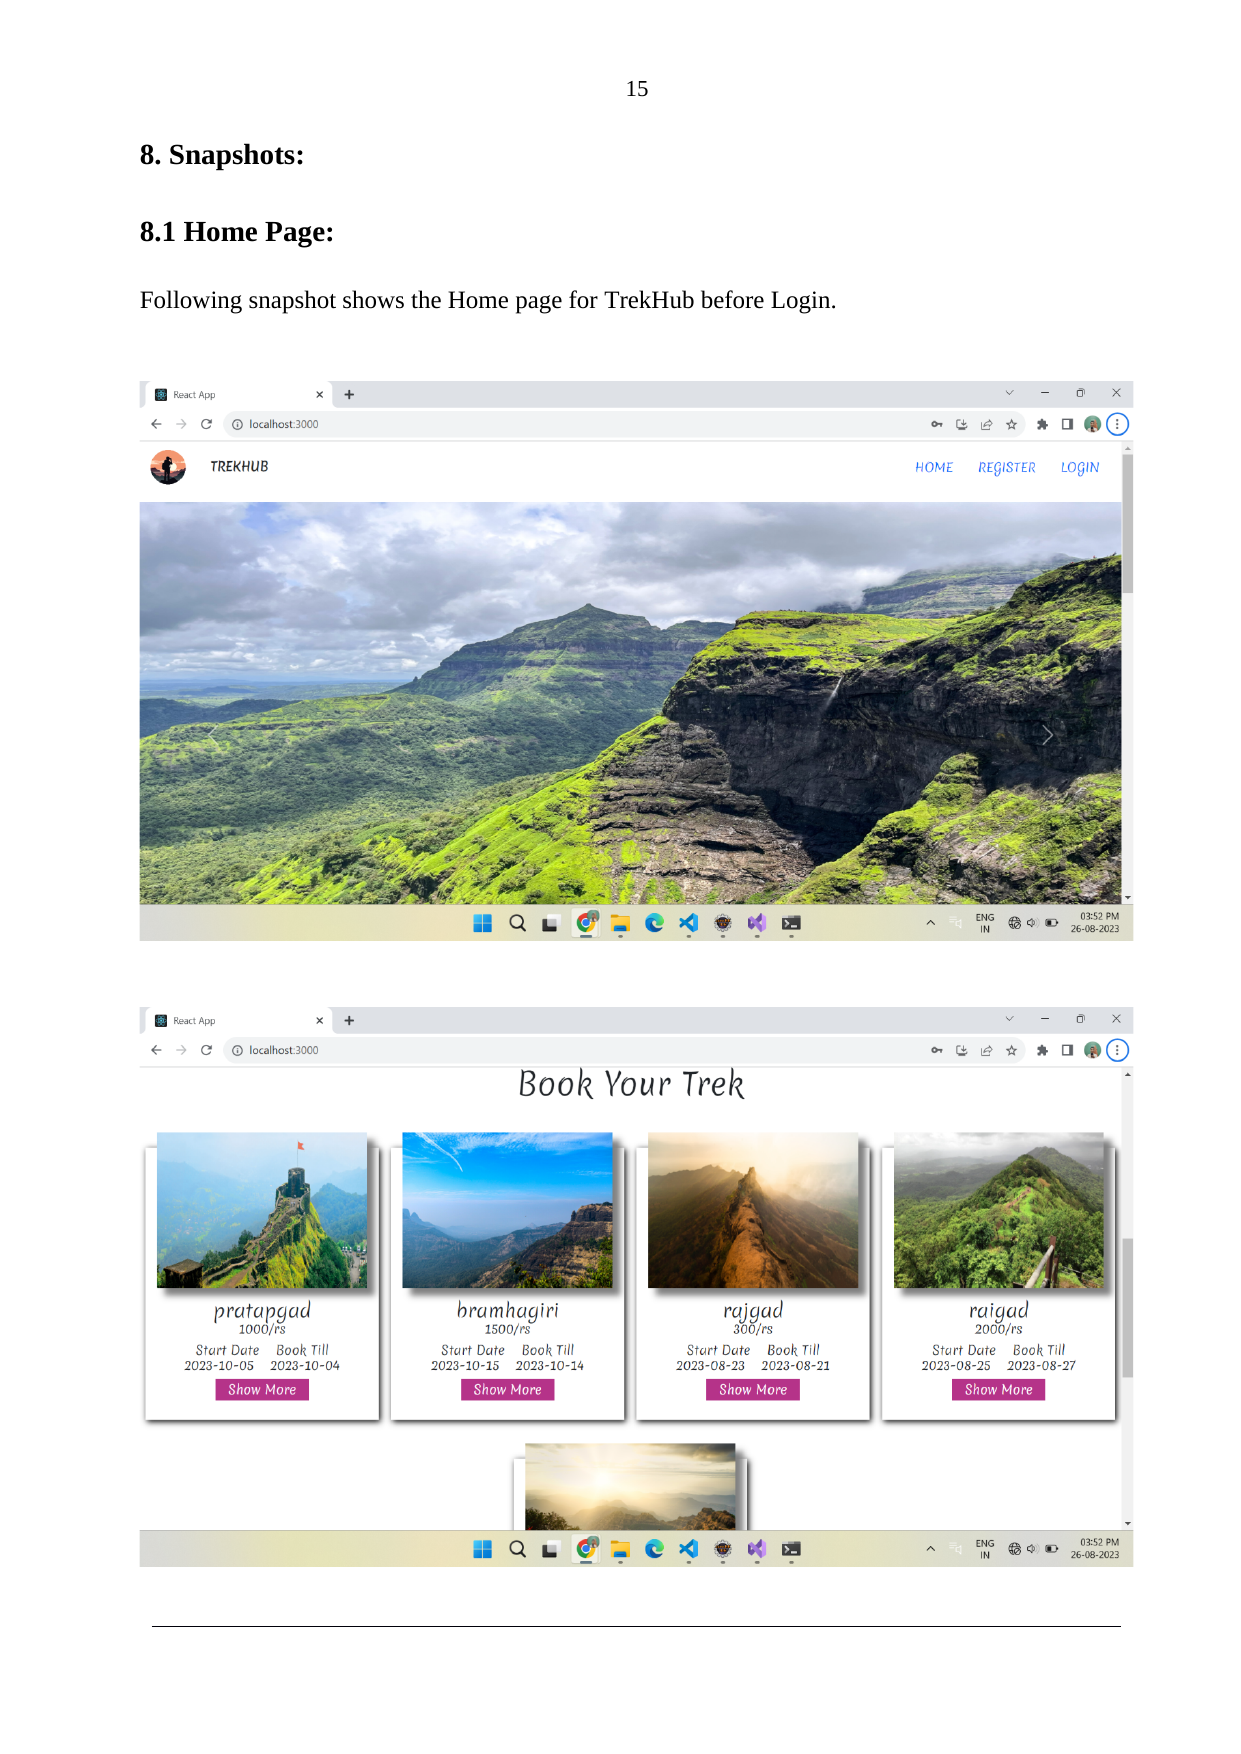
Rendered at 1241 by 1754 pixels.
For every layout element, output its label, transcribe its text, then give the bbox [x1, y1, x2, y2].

picture [139, 1007, 1134, 1567]
text Following snapshot shows the Home page for TrekHub before Login. [139, 286, 1134, 314]
text 8.1 Home Page: [139, 214, 1134, 247]
picture [139, 381, 1134, 941]
text 8. Snapshots: [139, 137, 1134, 171]
